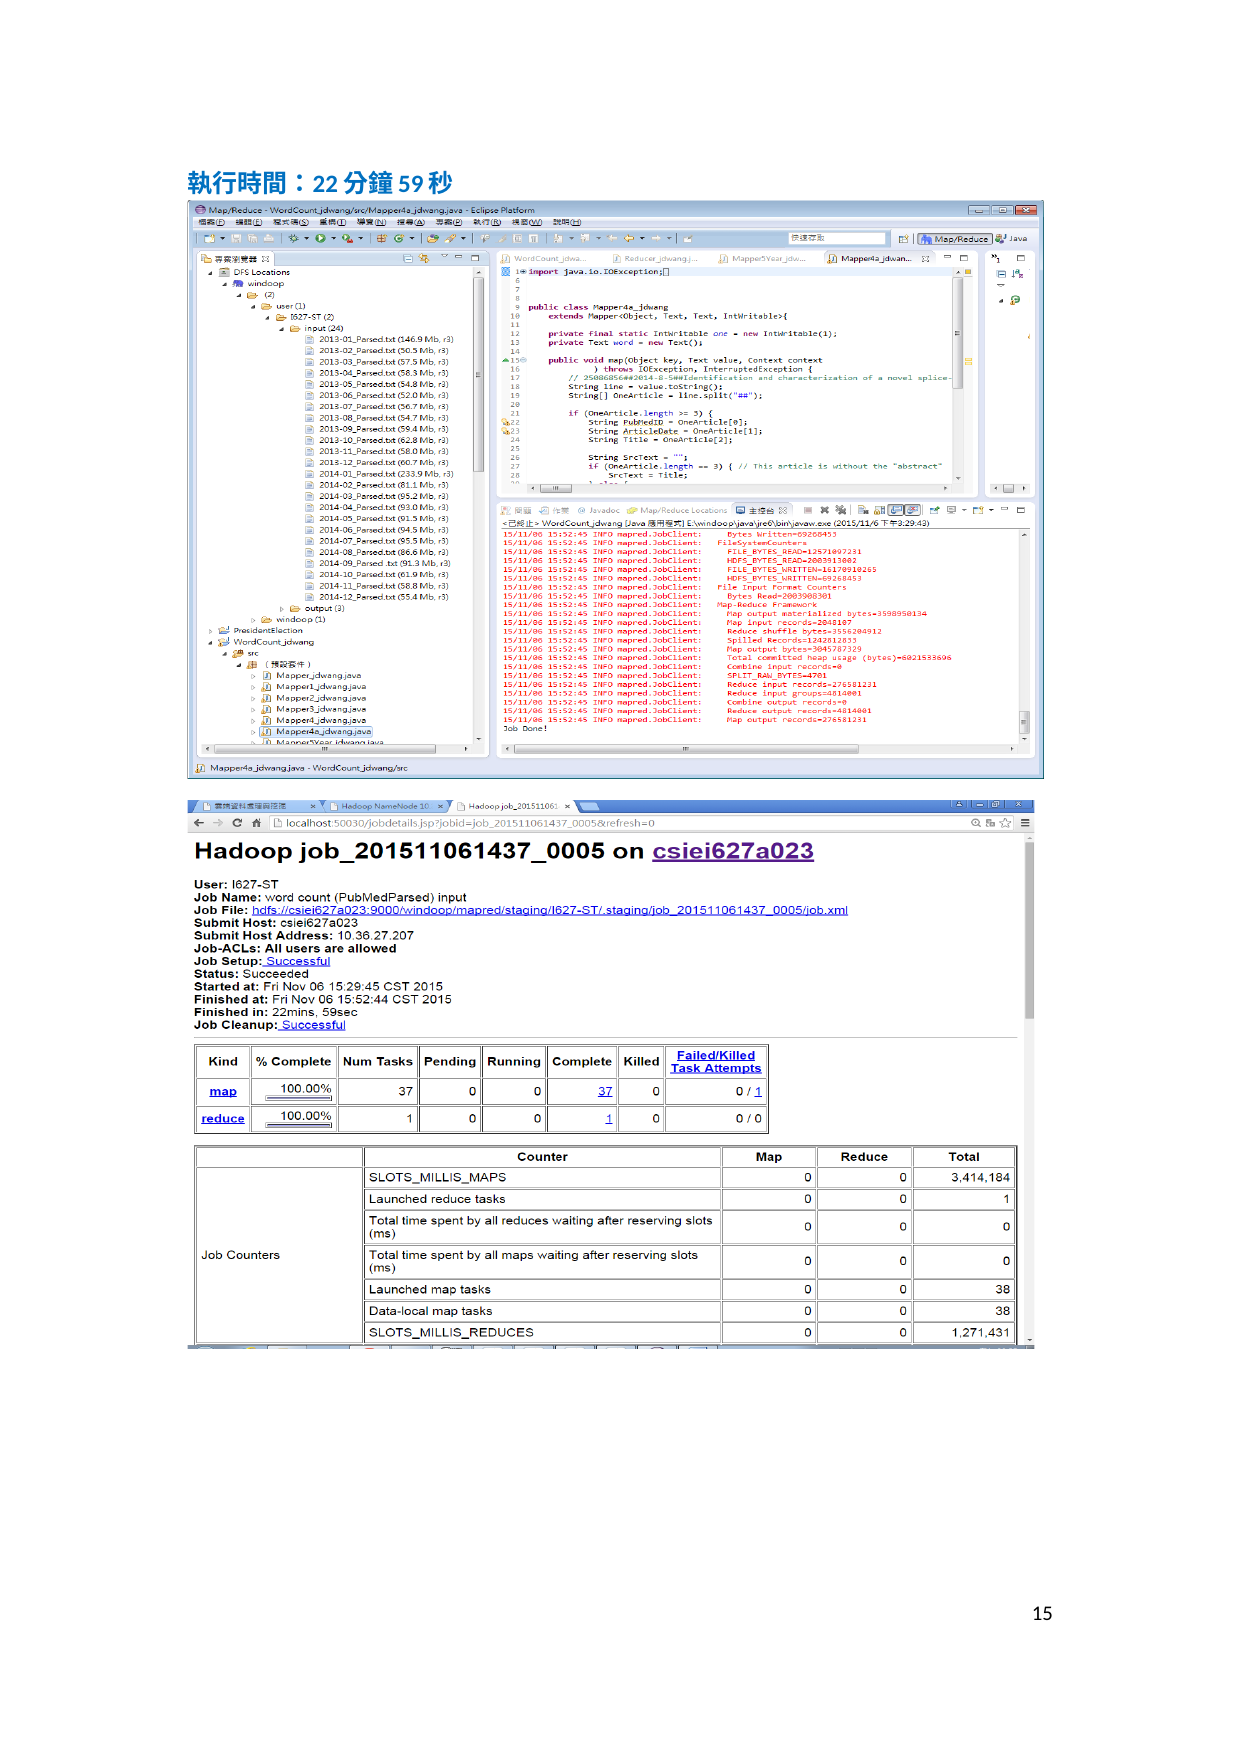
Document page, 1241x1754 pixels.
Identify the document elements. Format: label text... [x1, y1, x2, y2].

picture [187, 800, 1035, 1349]
text 執行時間：22分鐘59秒 [187, 162, 1053, 200]
picture [187, 200, 1044, 779]
